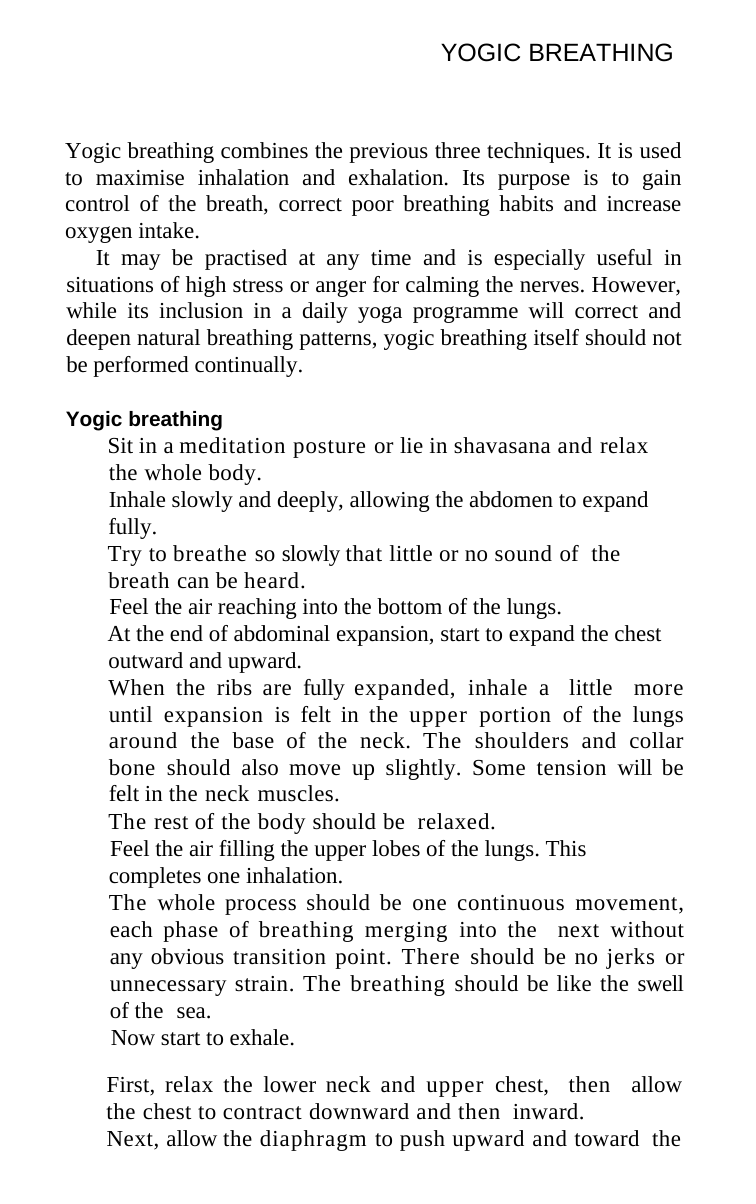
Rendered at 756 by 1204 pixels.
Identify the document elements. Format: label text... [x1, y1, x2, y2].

text It may be practised at any time and is especially useful in situations of high stress or anger for calming the nerves. However, while its inclusion in a daily yoga programme will correct and deepen natural breathing patterns, yogic breathing itself should not be performed continually. [66, 244, 683, 377]
text Feel the air filling the upper lobes of the lungs. This completes one inhalation. [108, 835, 674, 888]
text Try to breathe so slowly that little or no sound of the breath can be heard. [107, 540, 674, 593]
text Yogic breathing combines the previous three techniques. It is used to maximise inhalation and exhalation. Its purpose is to gain control of the breath, correct poor breathing habits and increase oxygen intake. [65, 137, 682, 243]
text The whole process should be one continuous movement, each phase of breathing merging into the next without any obvious transition point. There should be no jerks or unnecessary strain. The breathing should be like the swell of the sea. [108, 889, 684, 1024]
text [106, 1125, 682, 1151]
text Now start to exhale. [111, 1024, 696, 1051]
text When the ribs are fully expanded, inhale a little more until expansion is felt in the upper portion of the lungs around the base of the neck. The shoulders and collar bone should also move up slightly. Some tension will be felt in the neck muscles. [108, 674, 684, 807]
text First, relax the lower neck and upper chest, then allow the chest to contract downward and then inward. [106, 1072, 682, 1124]
text Sit in a meditation posture or lie in shavasana and relax the whole body. [107, 432, 674, 486]
text Yogic breathing [66, 407, 696, 431]
text The rest of the body should be relaxed. [108, 808, 696, 834]
text Feel the air reaching into the bottom of the lungs. [109, 593, 696, 620]
subtitle YOGIC BREATHING [441, 38, 696, 67]
text Inhale slowly and deeply, allowing the abdomen to expand fully. [108, 487, 674, 539]
text At the end of abdominal expansion, start to expand the chest outward and upward. [107, 620, 696, 673]
